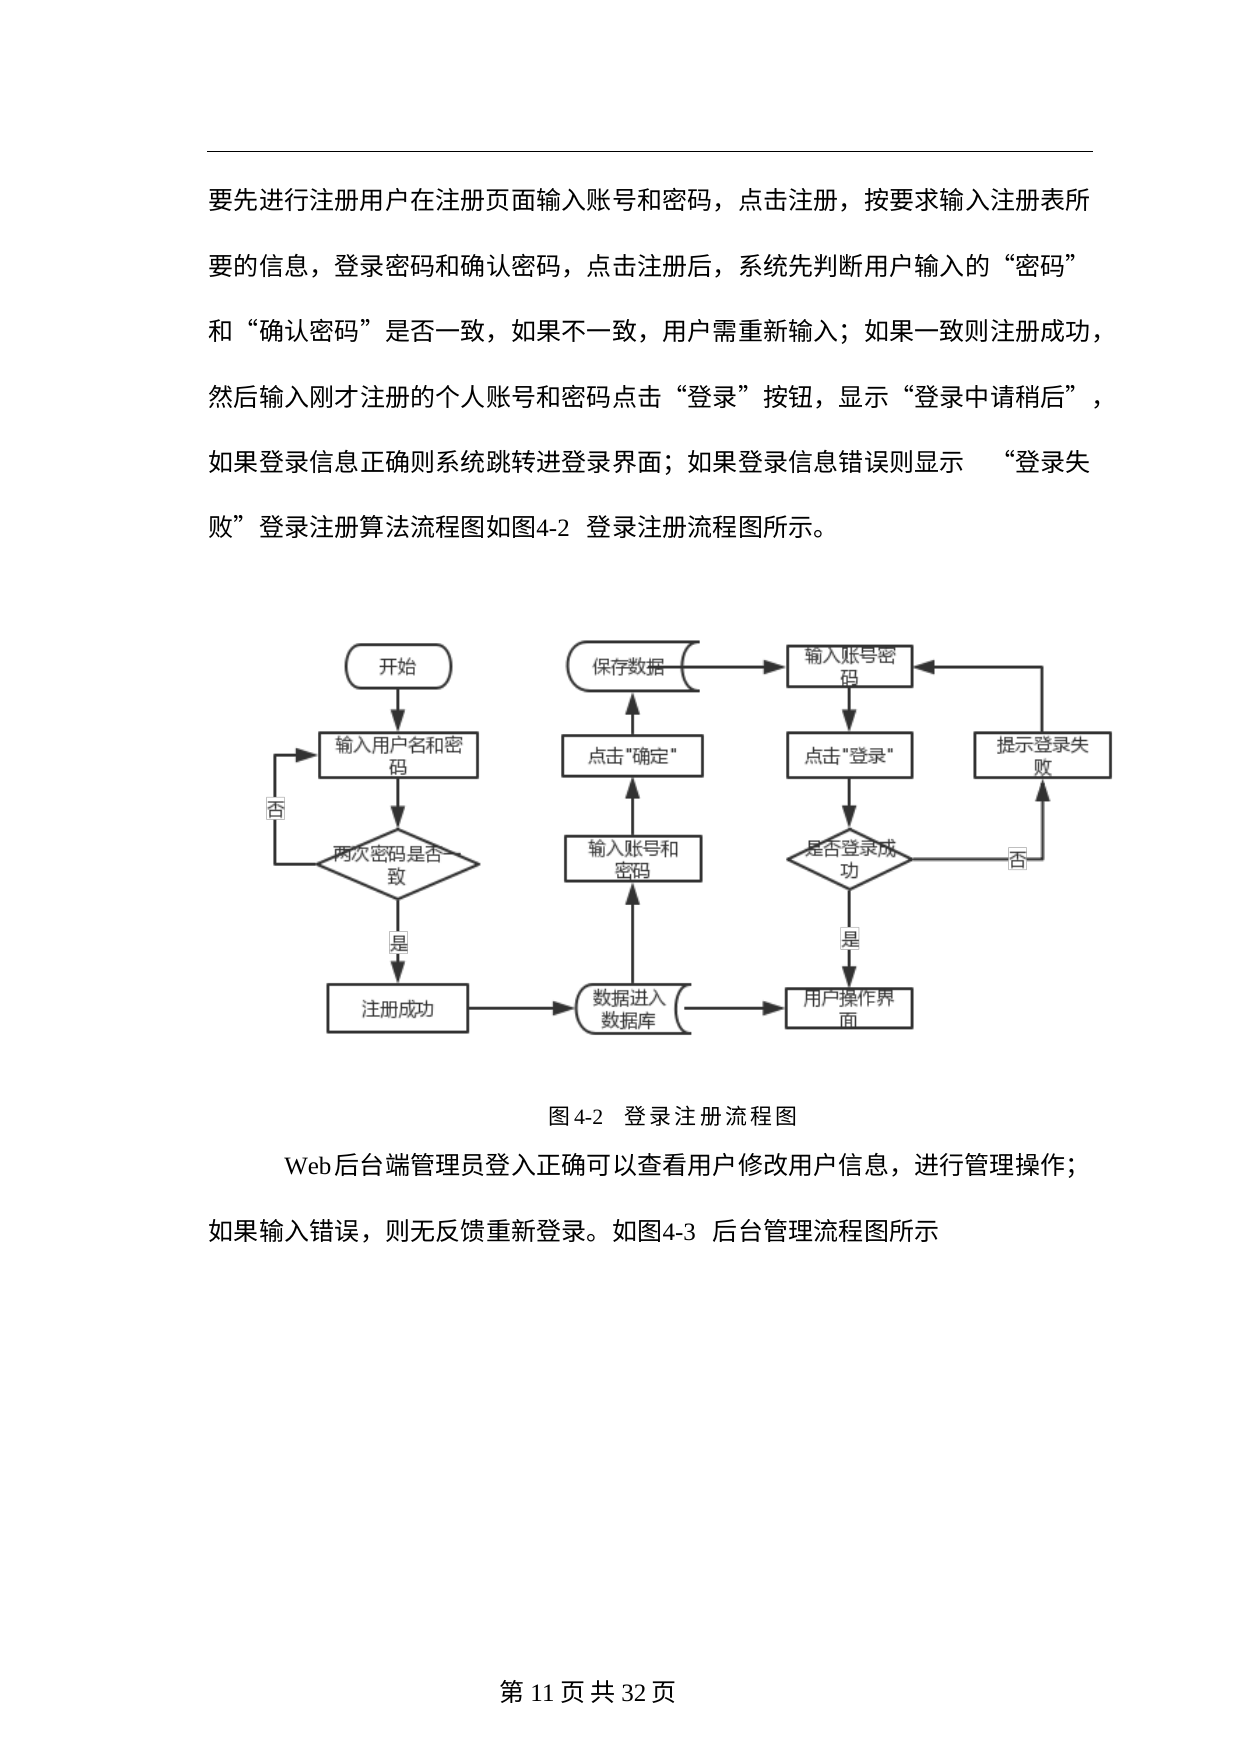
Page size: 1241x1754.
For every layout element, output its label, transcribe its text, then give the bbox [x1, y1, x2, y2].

picture [208, 575, 1154, 1077]
text 图4-2登录注册流程图 [208, 1077, 1091, 1131]
text Web后台端管理员登入正确可以查看用户修改用户信息，进行管理操作；如果输入错误，则无反馈重新登录。如图4-3后台管理流程图所示 [208, 1131, 1091, 1262]
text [208, 166, 1091, 559]
